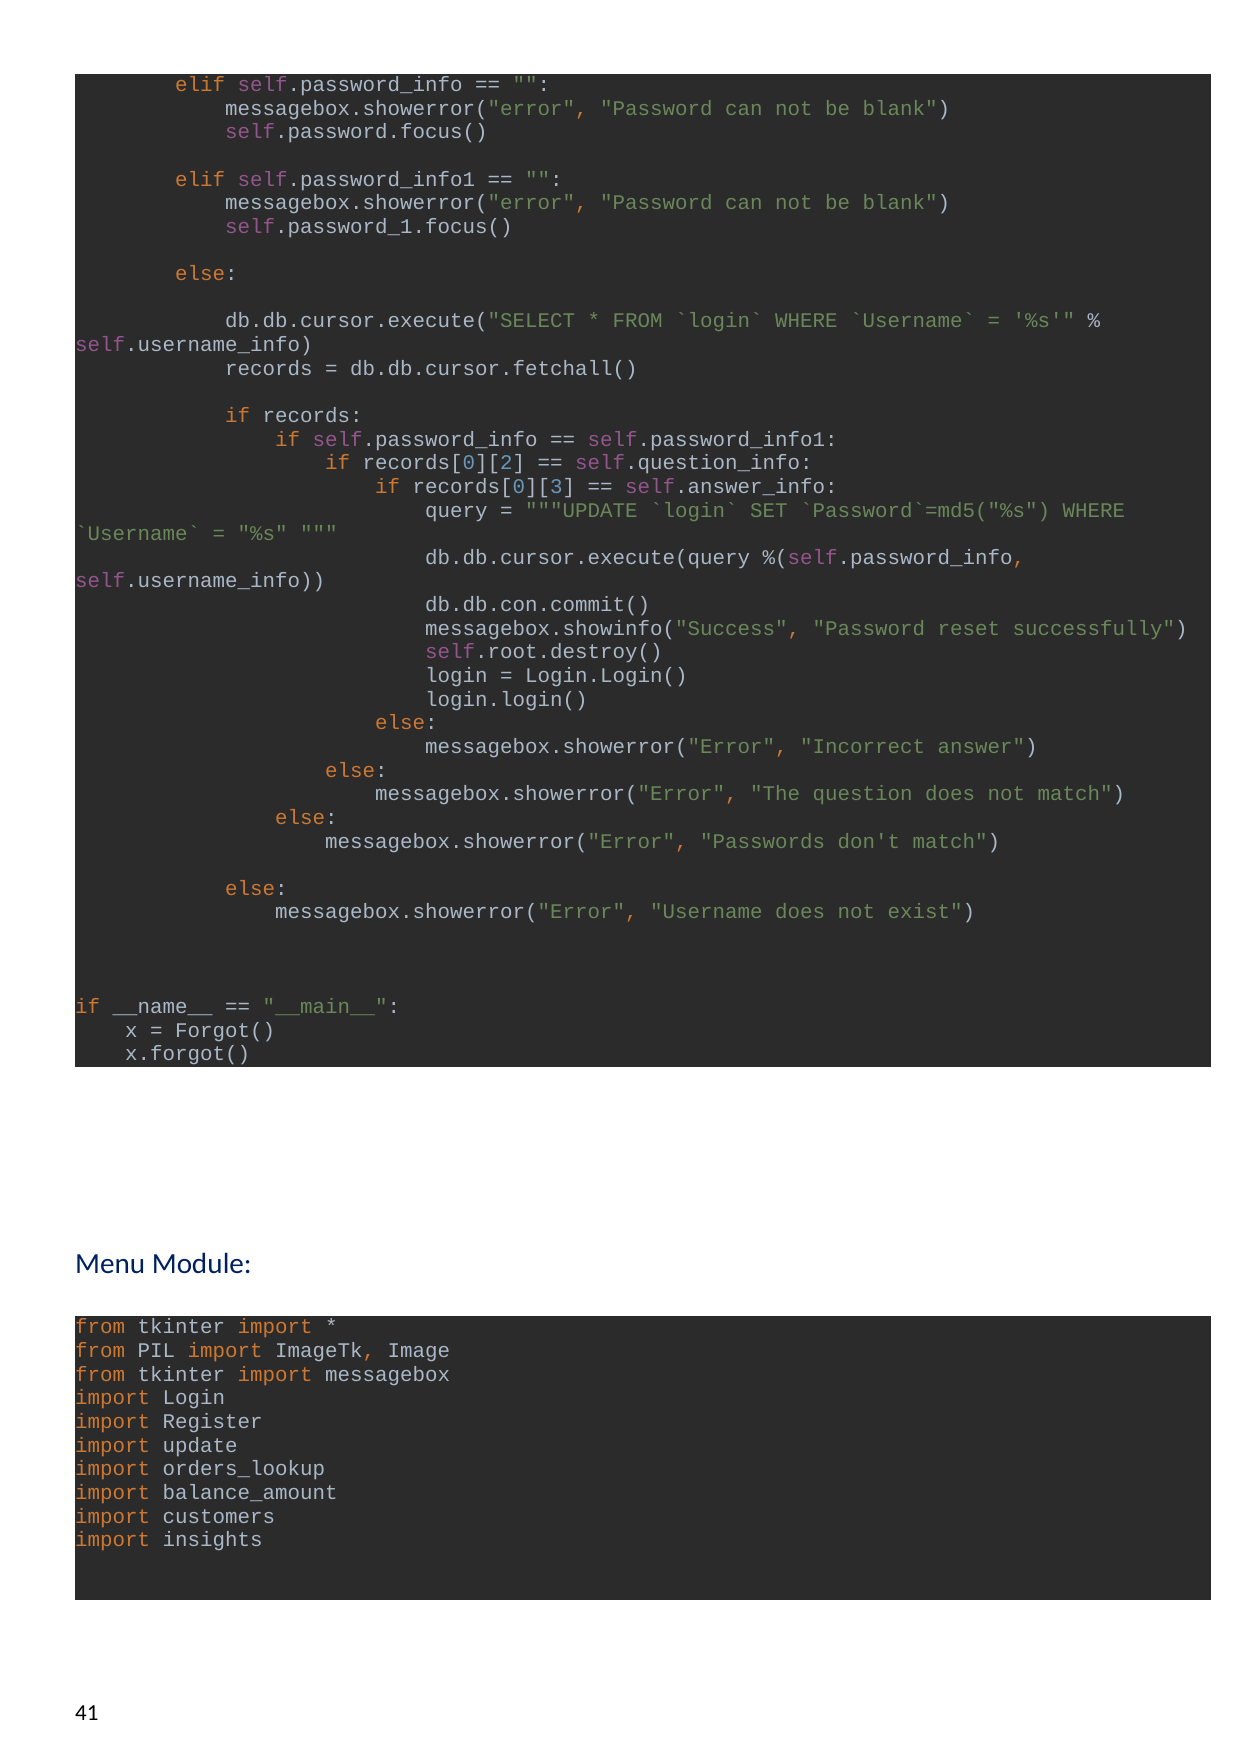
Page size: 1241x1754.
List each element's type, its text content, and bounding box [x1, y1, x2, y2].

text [75, 1316, 1211, 1600]
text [75, 74, 1211, 1067]
text Menu Module: [75, 1245, 1211, 1281]
